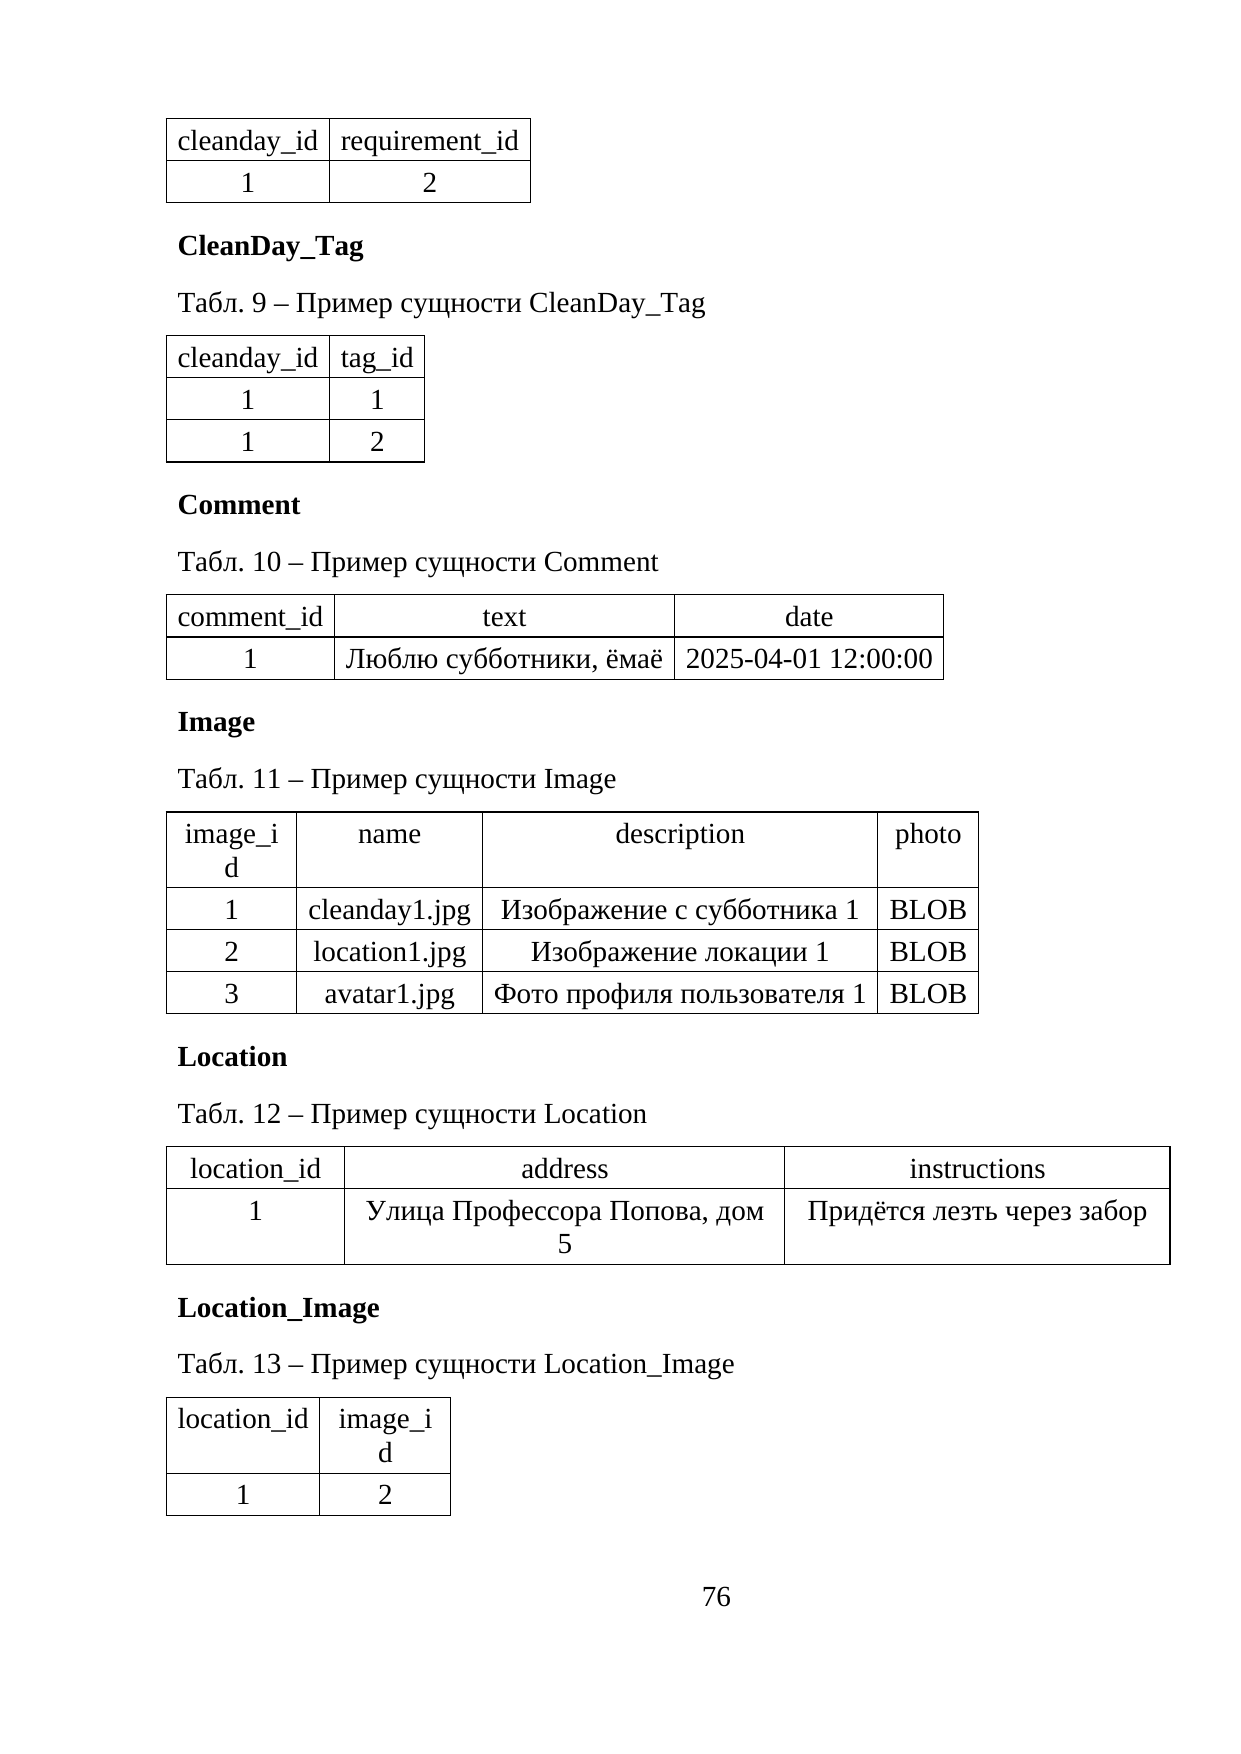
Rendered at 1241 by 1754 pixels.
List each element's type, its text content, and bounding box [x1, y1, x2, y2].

table_cell 2 [320, 1474, 450, 1514]
text Табл. 10 – Пример сущности Comment [177, 544, 1181, 578]
subtitle CleanDay_Tag [177, 228, 1181, 262]
table_header image_id [167, 813, 296, 887]
table_header photo [878, 813, 978, 887]
table_cell 2 [330, 161, 530, 202]
table_header text [335, 595, 674, 636]
table_cell Изображение локации 1 [483, 930, 877, 971]
table_header description [483, 813, 877, 887]
table_header requirement_id [330, 119, 530, 160]
table_cell Фото профиля пользователя 1 [483, 972, 877, 1013]
table_header cleanday_id [167, 119, 329, 160]
text Табл. 11 – Пример сущности Image [177, 761, 1181, 795]
table_cell BLOB [878, 930, 978, 971]
table_cell Изображение с субботника 1 [483, 888, 877, 929]
table_cell Люблю субботники, ёмаё [335, 638, 674, 678]
table_header image_id [320, 1398, 450, 1472]
subtitle Image [177, 704, 1181, 738]
text Табл. 13 – Пример сущности Location_Image [177, 1347, 1181, 1380]
subtitle Location [177, 1039, 1181, 1073]
table_cell cleanday1.jpg [297, 888, 482, 929]
table_header date [675, 595, 943, 636]
table_header instructions [785, 1147, 1169, 1188]
table_header location_id [167, 1147, 344, 1188]
table_cell 1 [167, 638, 334, 678]
table_cell 1 [167, 888, 296, 929]
table_cell 1 [167, 378, 329, 419]
text Табл. 9 – Пример сущности CleanDay_Tag [177, 285, 1181, 318]
table_cell location1.jpg [297, 930, 482, 971]
table_header tag_id [330, 336, 424, 377]
table_cell BLOB [878, 972, 978, 1013]
table_cell 1 [167, 161, 329, 202]
table_header name [297, 813, 482, 887]
table_cell avatar1.jpg [297, 972, 482, 1013]
table_header comment_id [167, 595, 334, 636]
table_cell 1 [167, 1189, 344, 1264]
table_header cleanday_id [167, 336, 329, 377]
table_cell BLOB [878, 888, 978, 929]
table_header location_id [167, 1398, 319, 1472]
subtitle Location_Image [177, 1290, 1181, 1323]
subtitle Comment [177, 487, 1181, 521]
table_cell 1 [167, 1474, 319, 1514]
table_cell Улица Профессора Попова, дом 5 [345, 1189, 784, 1264]
table_cell 3 [167, 972, 296, 1013]
table_cell 2025-04-01 12:00:00 [675, 638, 943, 678]
table_cell 1 [330, 378, 424, 419]
table_header address [345, 1147, 784, 1188]
table_cell 2 [330, 420, 424, 461]
table_cell Придётся лезть через забор [785, 1189, 1169, 1264]
text Табл. 12 – Пример сущности Location [177, 1096, 1181, 1129]
table_cell 2 [167, 930, 296, 971]
table_cell 1 [167, 420, 329, 461]
